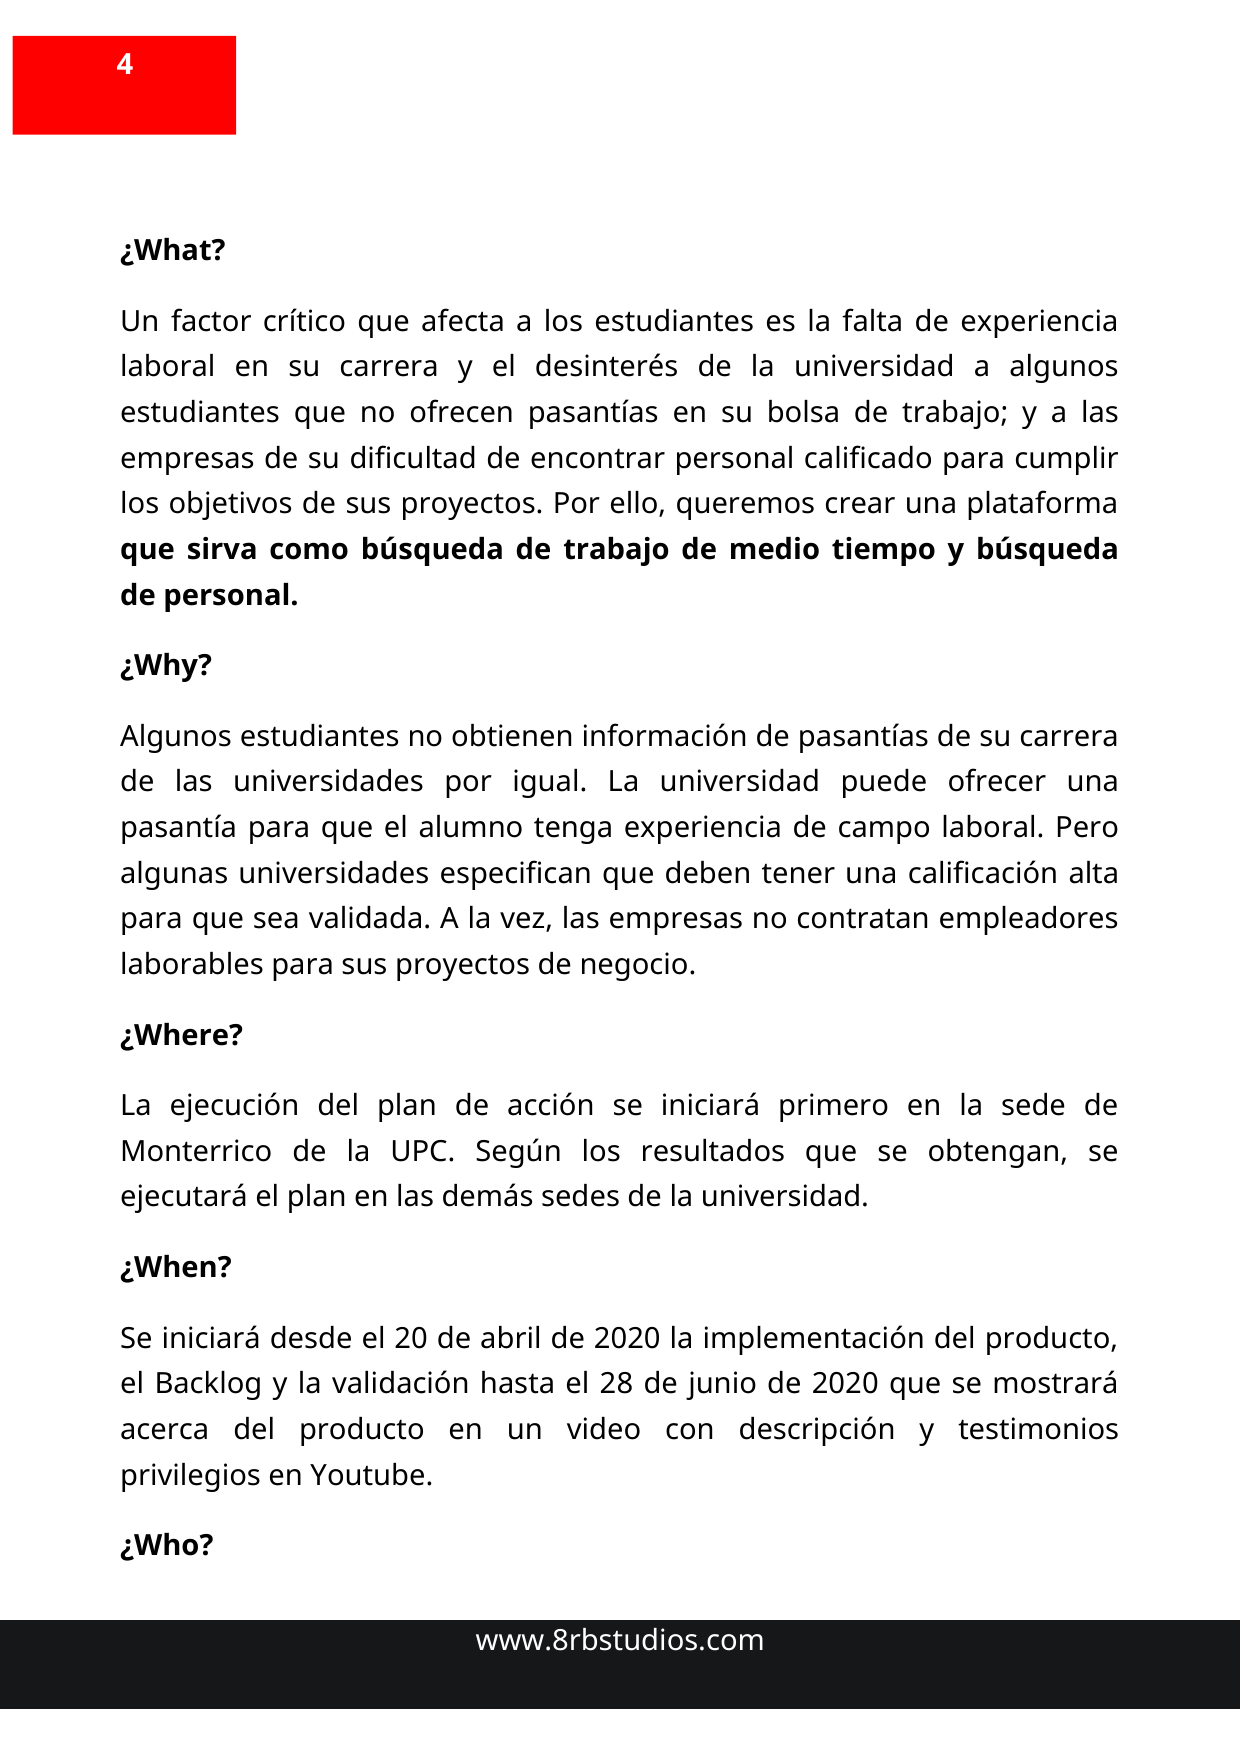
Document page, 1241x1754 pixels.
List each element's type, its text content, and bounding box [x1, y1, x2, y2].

text ¿When? [120, 1246, 1120, 1286]
text ¿What? [120, 229, 1120, 269]
text Se iniciará desde el 20 de abril de 2020 la implementación del producto, el Backlog y la validación hasta el 28 de junio de 2020 que se mostrará acerca del producto en un video con descripción y testimonios privilegios en Youtube. [120, 1317, 1120, 1493]
text ¿Who? [120, 1524, 1120, 1564]
text ¿Why? [120, 644, 1120, 684]
text La ejecución del plan de acción se iniciará primero en la sede de Monterrico de la UPC. Según los resultados que se obtengan, se ejecutará el plan en las demás sedes de la universidad. [120, 1084, 1120, 1215]
text Algunos estudiantes no obtienen información de pasantías de su carrera de las universidades por igual. La universidad puede ofrecer una pasantía para que el alumno tenga experiencia de campo laboral. Pero algunas universidades especifican que deben tener una calificación alta para que sea validada. A la vez, las empresas no contratan empleadores laborables para sus proyectos de negocio. [120, 715, 1120, 983]
text Un factor crítico que afecta a los estudiantes es la falta de experiencia laboral en su carrera y el desinterés de la universidad a algunos estudiantes que no ofrecen pasantías en su bolsa de trabajo; y a las empresas de su dificultad de encontrar personal calificado para cumplir los objetivos de sus proyectos. Por ello, queremos crear una plataforma que sirva como búsqueda de trabajo de medio tiempo y búsqueda de personal. [120, 300, 1120, 613]
text ¿Where? [120, 1014, 1120, 1053]
